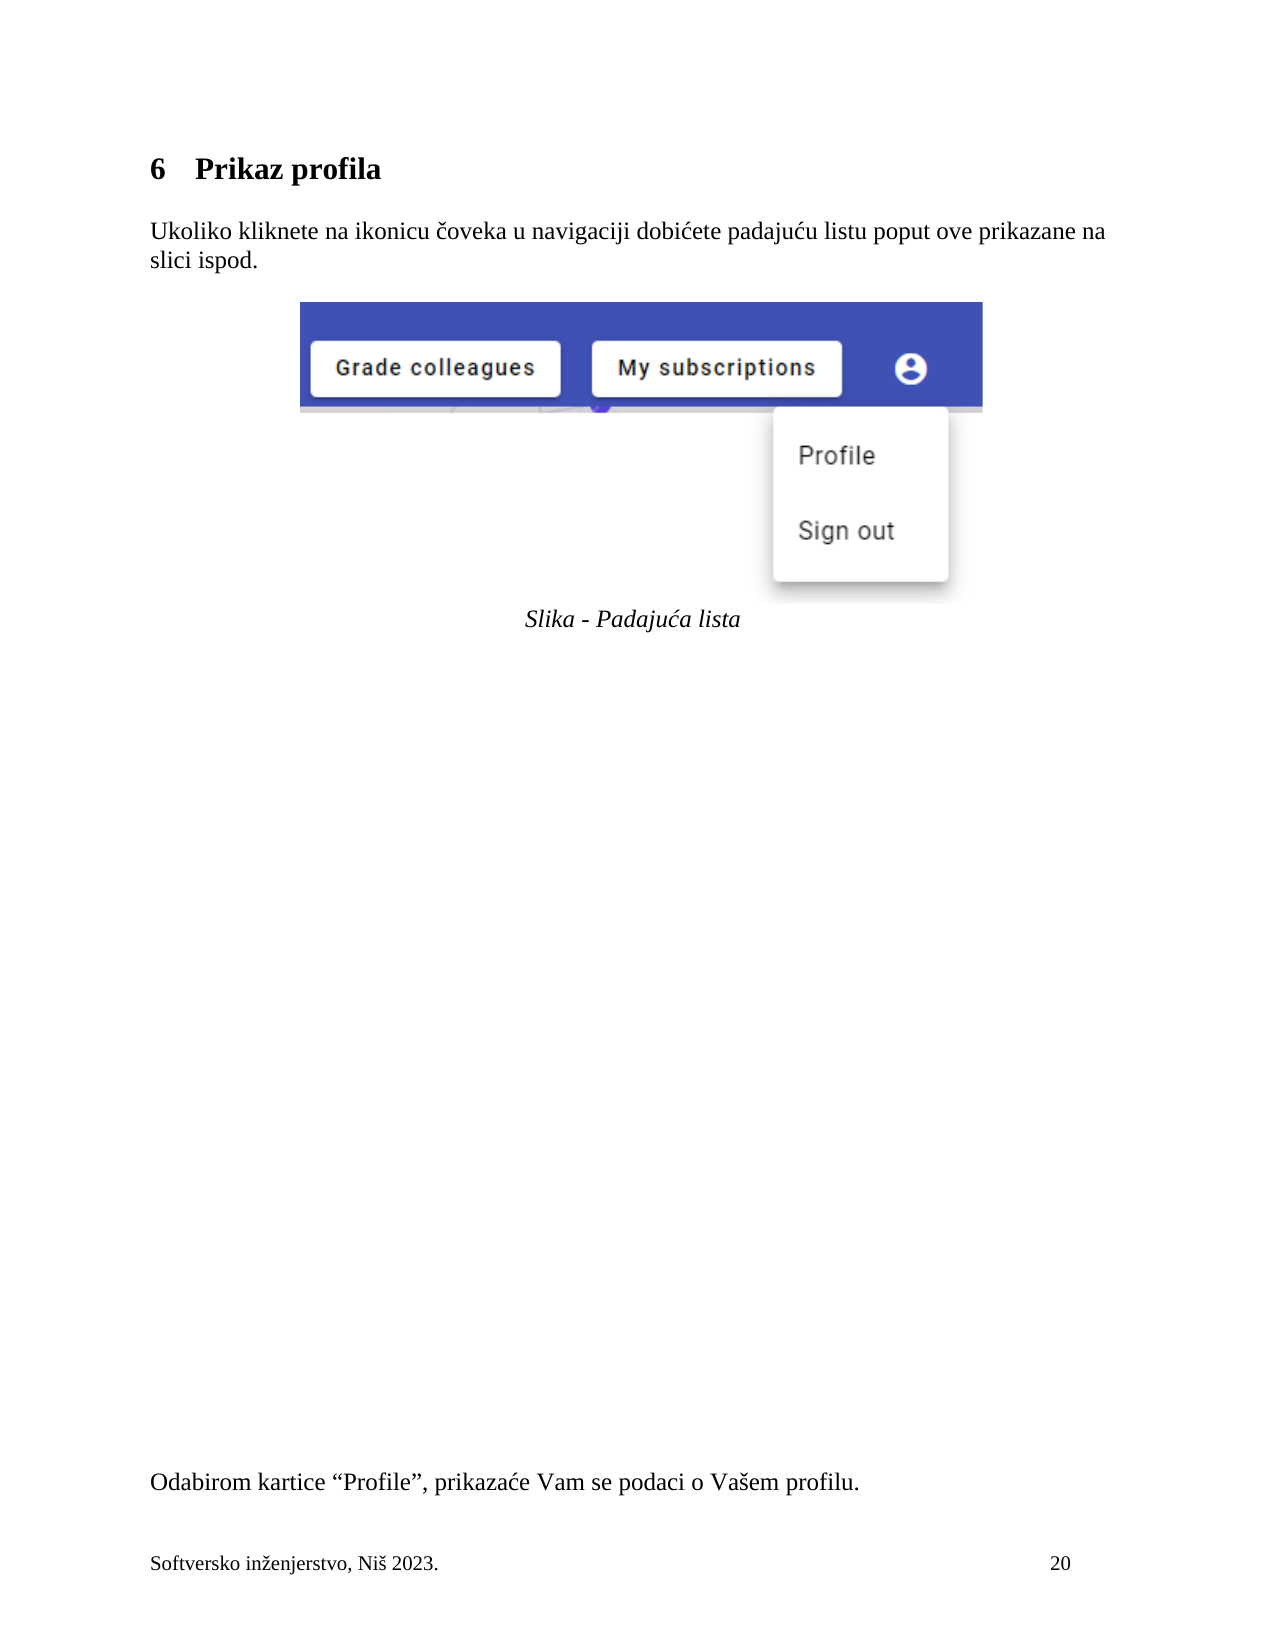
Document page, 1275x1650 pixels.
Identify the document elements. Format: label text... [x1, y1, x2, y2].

text Slika - Padajuća lista [450, 604, 1125, 633]
subtitle Prikaz profila [150, 150, 1125, 186]
text Odabirom kartice “Profile”, prikazaće Vam se podaci o Vašem profilu. [150, 1467, 1125, 1495]
text Ukoliko kliknete na ikonicu čoveka u navigaciji dobićete padajuću listu poput ove prikazane na slici ispod. [150, 216, 1125, 274]
picture [300, 302, 983, 604]
